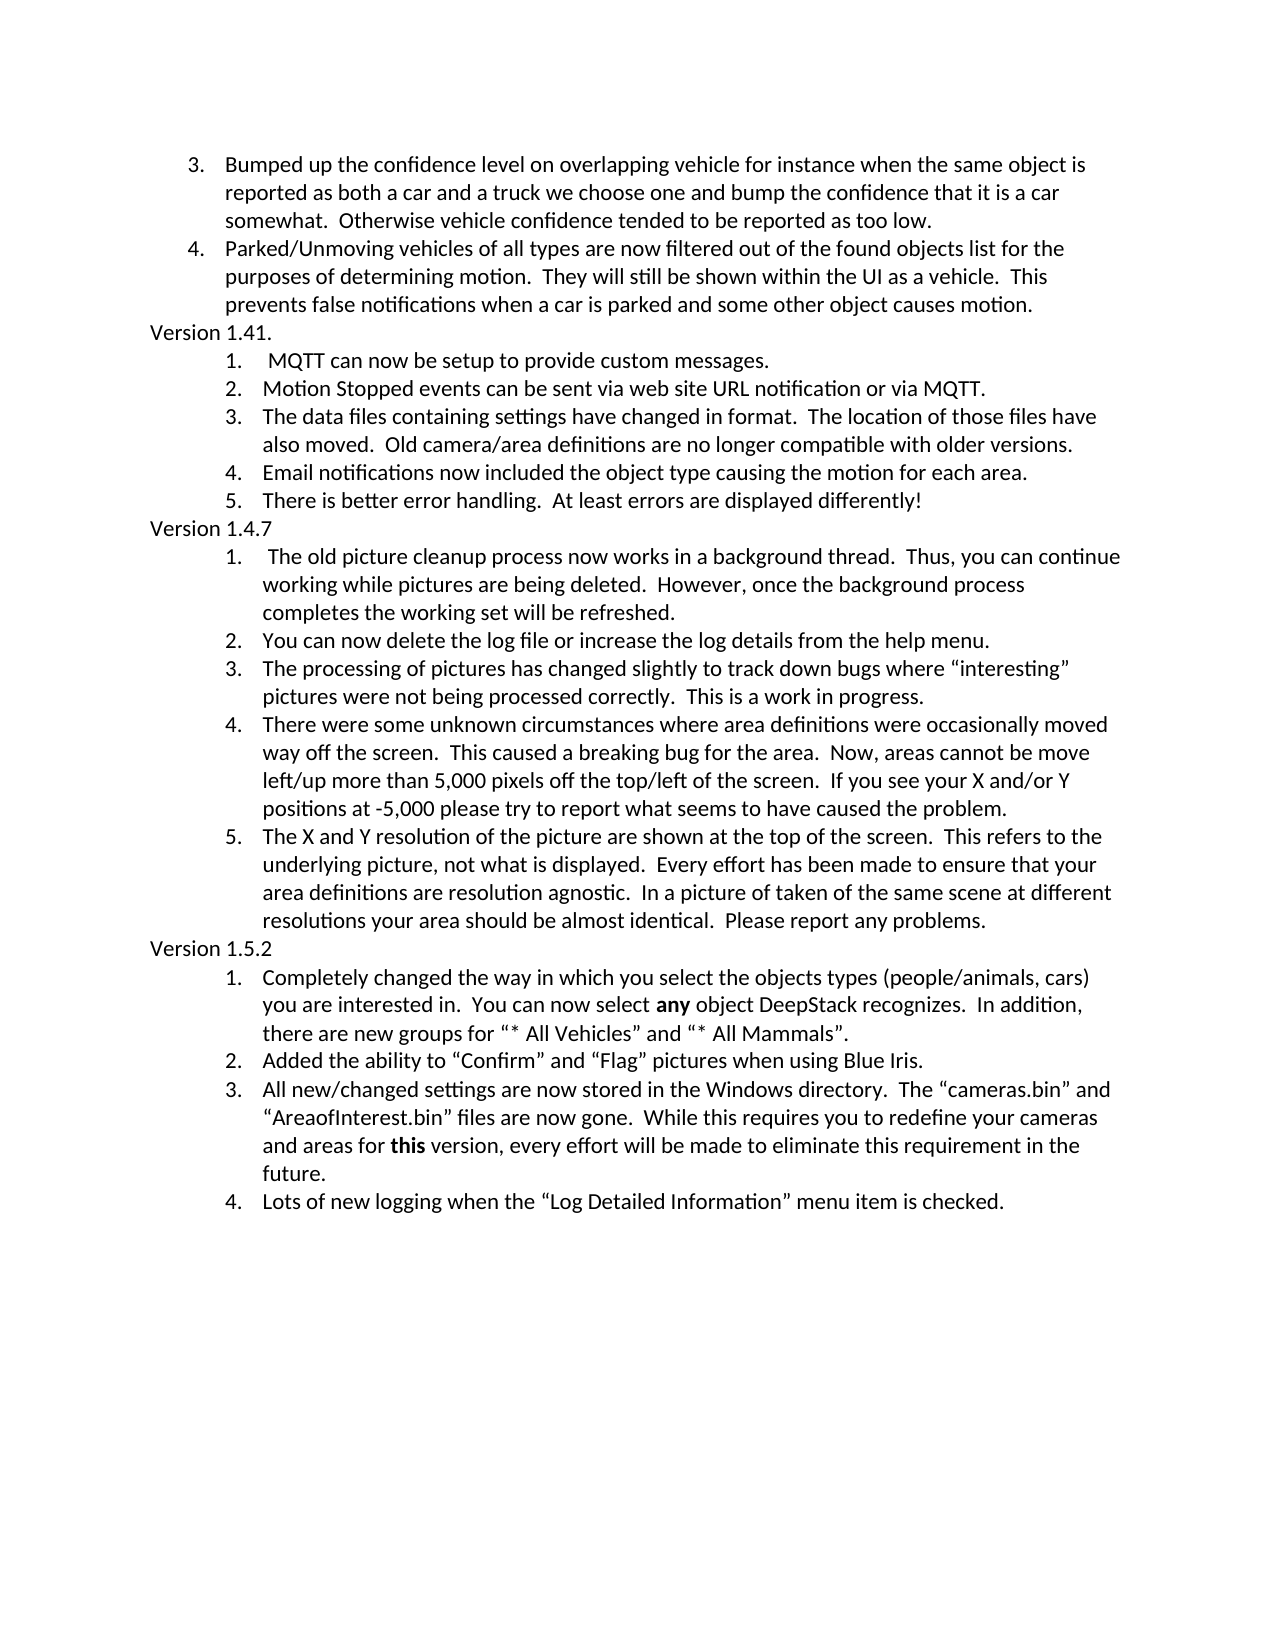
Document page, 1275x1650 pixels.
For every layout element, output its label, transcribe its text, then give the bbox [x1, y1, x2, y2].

list Email notifications now included the object type causing the motion for each area. [225, 458, 1125, 486]
list You can now delete the log file or increase the log details from the help menu. [225, 626, 1125, 654]
list Completely changed the way in which you select the objects types (people/animals, cars) you are interested in. You can now select any object DeepStack recognizes. In addition, there are new groups for “* All Vehicles” and “* All Mammals”. [225, 963, 1125, 1047]
list There is better error handling. At least errors are displayed differently! [225, 486, 1125, 514]
list Added the ability to “Confirm” and “Flag” pictures when using Blue Iris. [225, 1047, 1125, 1075]
list MQTT can now be setup to provide custom messages. [225, 346, 1125, 374]
list The X and Y resolution of the picture are shown at the top of the screen. This refers to the underlying picture, not what is displayed. Every effort has been made to ensure that your area definitions are resolution agnostic. In a picture of taken of the same scene at different resolutions your area should be almost identical. Please report any problems. [225, 822, 1125, 934]
list Parked/Unmoving vehicles of all types are now filtered out of the found objects list for the purposes of determining motion. They will still be shown within the UI as a vehicle. This prevents false notifications when a car is parked and some other object causes motion. [187, 234, 1125, 318]
text Version 1.41. [150, 318, 1125, 346]
list Motion Stopped events can be sent via web site URL notification or via MQTT. [225, 374, 1125, 402]
list Lots of new logging when the “Log Detailed Information” menu item is checked. [225, 1187, 1125, 1215]
list Bumped up the confidence level on overlapping vehicle for instance when the same object is reported as both a car and a truck we choose one and bump the confidence that it is a car somewhat. Otherwise vehicle confidence tended to be reported as too low. [187, 150, 1125, 234]
list The data files containing settings have changed in format. The location of those files have also moved. Old camera/area definitions are no longer compatible with older versions. [225, 402, 1125, 458]
list There were some unknown circumstances where area definitions were occasionally moved way off the screen. This caused a breaking bug for the area. Now, areas cannot be move left/up more than 5,000 pixels off the top/left of the screen. If you see your X and/or Y positions at -5,000 please try to report what seems to have caused the problem. [225, 710, 1125, 822]
list The processing of pictures has changed slightly to track down bugs where “interesting” pictures were not being processed correctly. This is a work in progress. [225, 654, 1125, 710]
list The old picture cleanup process now works in a background thread. Thus, you can continue working while pictures are being deleted. However, once the background process completes the working set will be refreshed. [225, 542, 1125, 626]
list All new/changed settings are now stored in the Windows directory. The “cameras.bin” and “AreaofInterest.bin” files are now gone. While this requires you to redefine your cameras and areas for this version, every effort will be made to eliminate this requirement in the future. [225, 1075, 1125, 1187]
text Version 1.4.7 [150, 514, 1125, 542]
text Version 1.5.2 [150, 934, 1125, 963]
